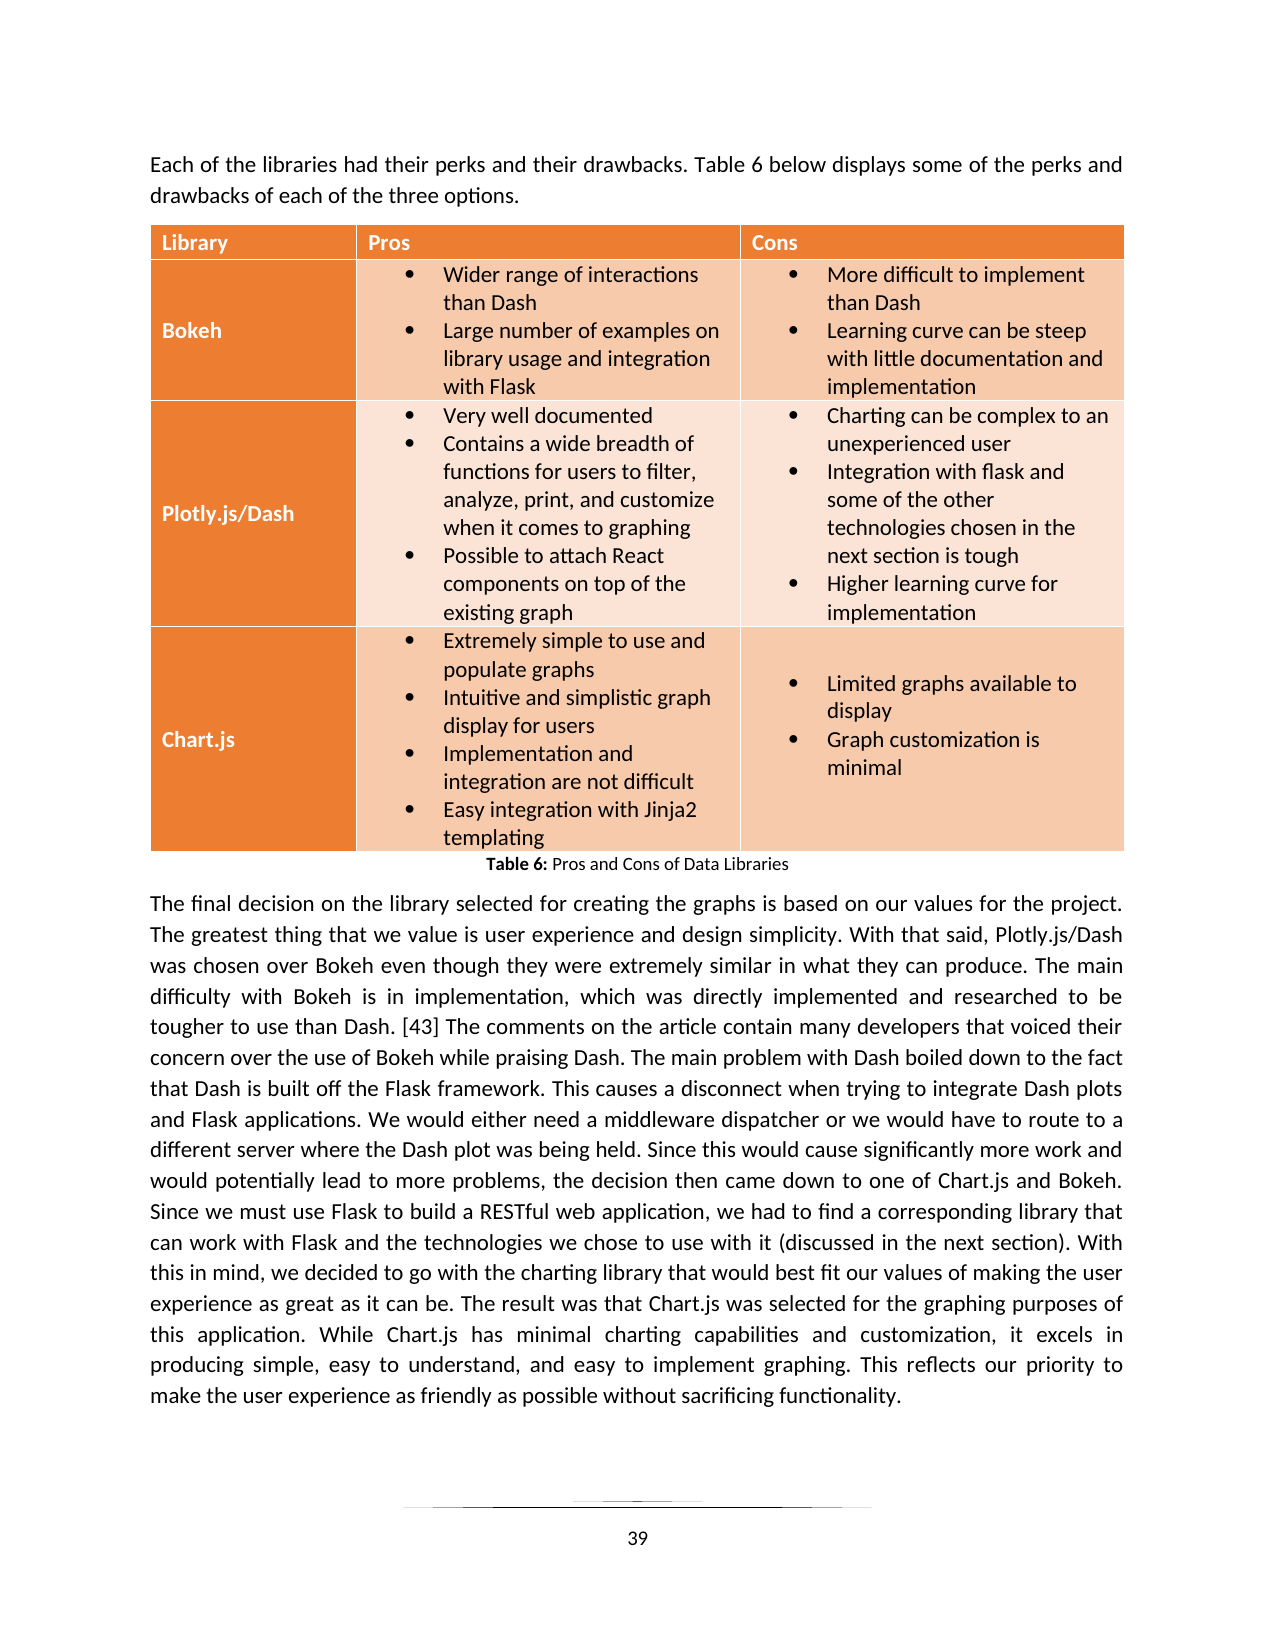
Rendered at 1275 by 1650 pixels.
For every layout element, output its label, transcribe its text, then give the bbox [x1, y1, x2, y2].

table_header Library [151, 225, 356, 259]
table_cell Wider range of interactions than Dash Large number of examples on library usage and integration with Flask [357, 260, 740, 400]
text Table 6: Pros and Cons of Data Libraries [150, 852, 1125, 875]
table_cell More difficult to implement than Dash Learning curve can be steep with little documentation and implementation [741, 260, 1124, 400]
text The final decision on the library selected for creating the graphs is based on our values for the project. The greatest thing that we value is user experience and design simplicity. With that said, Plotly.js/Dash was chosen over Bokeh even though they were extremely similar in what they can produce. The main difficulty with Bokeh is in implementation, which was directly implemented and researched to be tougher to use than Dash. [43] The comments on the article contain many developers that voiced their concern over the use of Bokeh while praising Dash. The main problem with Dash boiled down to the fact that Dash is built off the Flask framework. This causes a disconnect when trying to integrate Dash plots and Flask applications. We would either need a middleware dispatcher or we would have to route to a different server where the Dash plot was being held. Since this would cause significantly more work and would potentially lead to more problems, the decision then came down to one of Chart.js and Bokeh. Since we must use Flask to build a RESTful web application, we had to find a corresponding library that can work with Flask and the technologies we chose to use with it (discussed in the next section). With this in mind, we decided to go with the charting library that would best fit our values of making the user experience as great as it can be. The result was that Chart.js was selected for the graphing purposes of this application. While Chart.js has minimal charting capabilities and customization, it excels in producing simple, easy to understand, and easy to implement graphing. This reflects our priority to make the user experience as friendly as possible without sacrificing functionality. [150, 889, 1125, 1409]
table_cell Plotly.js/Dash [151, 401, 356, 626]
table_cell Chart.js [151, 627, 356, 851]
table_cell Very well documented Contains a wide breadth of functions for users to filter, analyze, print, and customize when it comes to graphing Possible to attach React components on top of the existing graph [357, 401, 740, 626]
table_header Cons [741, 225, 1124, 259]
table_cell Charting can be complex to an unexperienced user Integration with flask and some of the other technologies chosen in the next section is tough Higher learning curve for implementation [741, 401, 1124, 626]
text Each of the libraries had their perks and their drawbacks. Table 6 below displays some of the perks and drawbacks of each of the three options. [150, 150, 1125, 209]
table_cell Extremely simple to use and populate graphs Intuitive and simplistic graph display for users Implementation and integration are not difficult Easy integration with Jinja2 templating [357, 627, 740, 851]
table_header Pros [357, 225, 740, 259]
table_cell Bokeh [151, 260, 356, 400]
table_cell Limited graphs available to display Graph customization is minimal [741, 627, 1124, 851]
